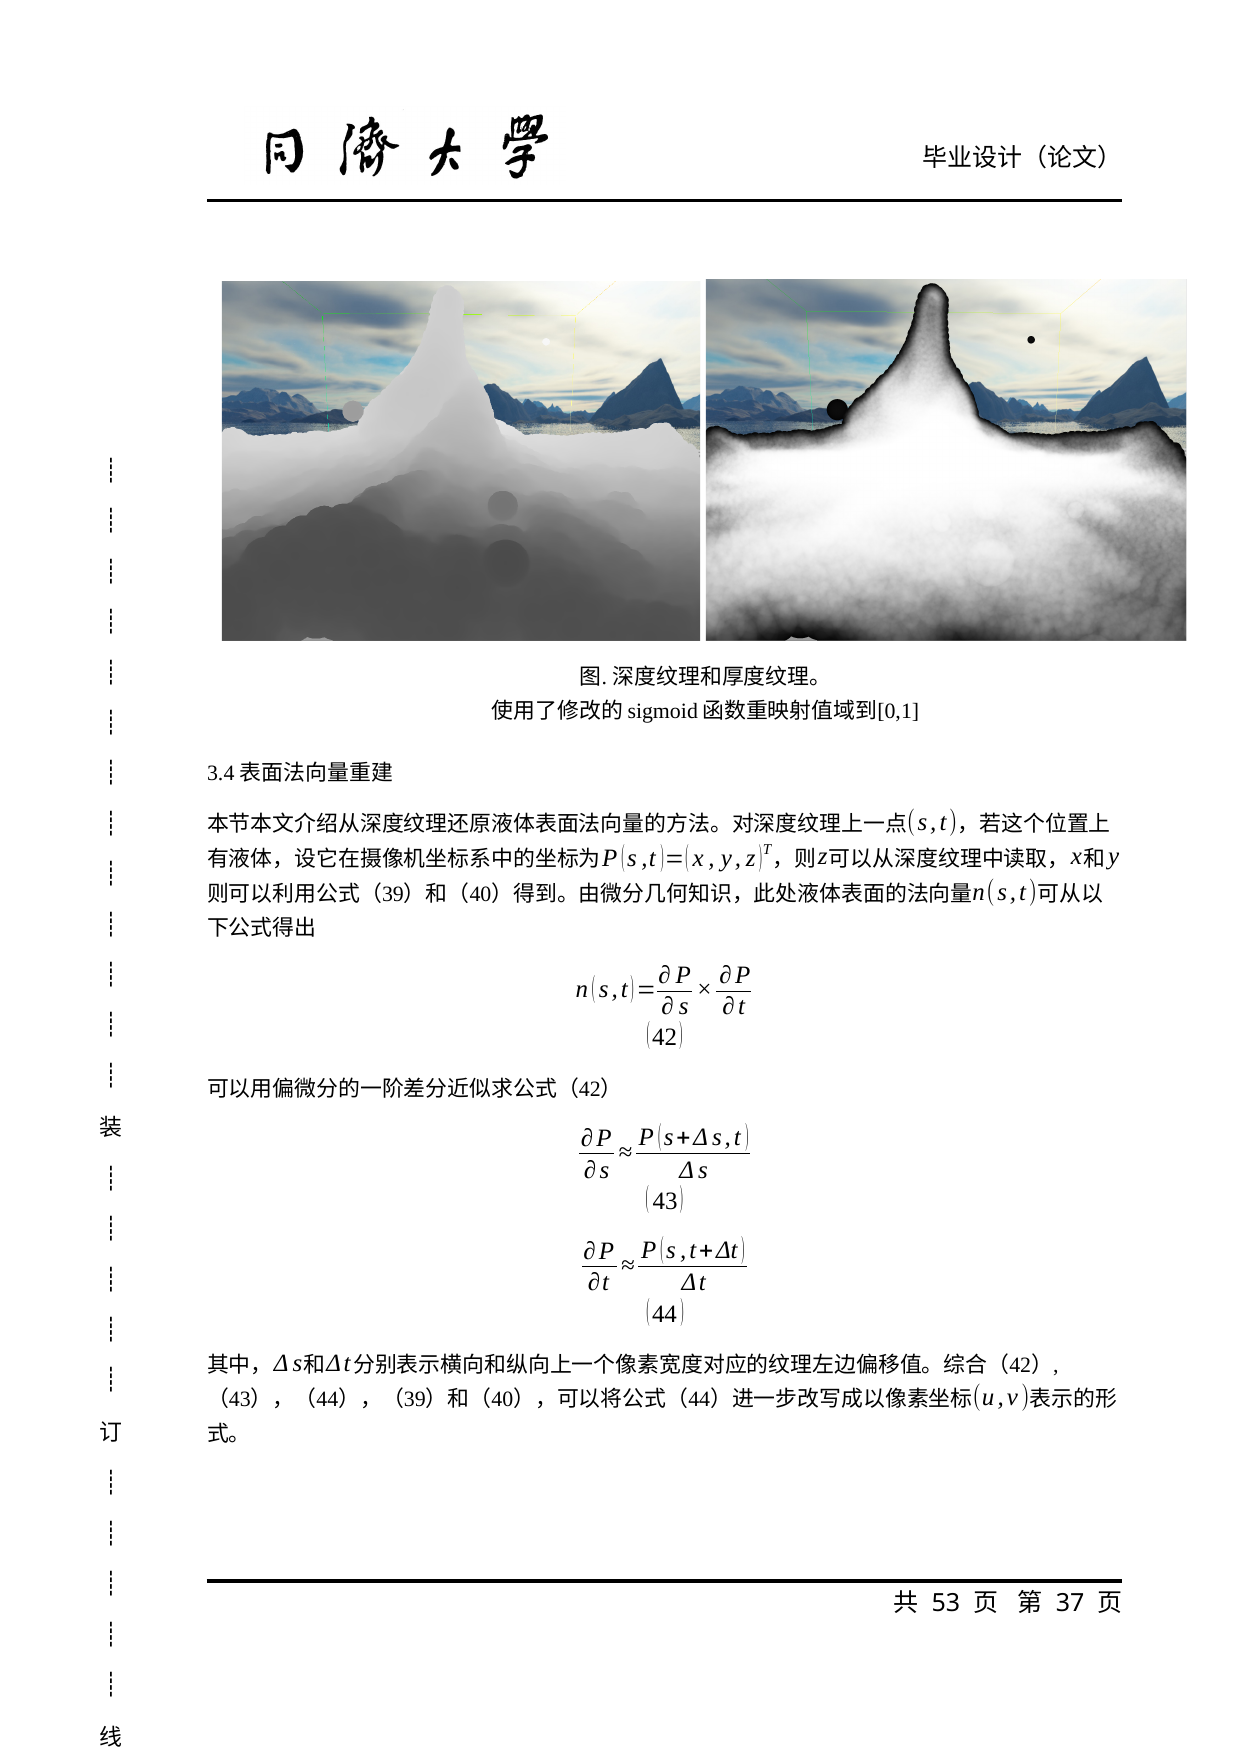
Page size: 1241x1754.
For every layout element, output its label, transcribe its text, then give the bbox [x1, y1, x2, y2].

picture [705, 279, 1187, 641]
text 本节本文介绍从深度纹理还原液体表面法向量的方法。对深度纹理上一点，若这个位置上有液体，设它在摄像机坐标系中的坐标为，则可以从深度纹理中读取，和则可以利用公式（39）和（40）得到。由微分几何知识，此处液体表面的法向量可从以下公式得出 [207, 806, 1122, 942]
text 其中，和分别表示横向和纵向上一个像素宽度对应的纹理左边偏移值。综合（42）,（43），（44），（39）和（40），可以将公式（44）进一步改写成以像素坐标表示的形式。 [207, 1347, 1122, 1447]
picture [244, 106, 566, 185]
text 3.4 表面法向量重建 [207, 755, 1122, 787]
picture [221, 281, 701, 641]
text 可以用偏微分的一阶差分近似求公式（42） [207, 1071, 1122, 1103]
